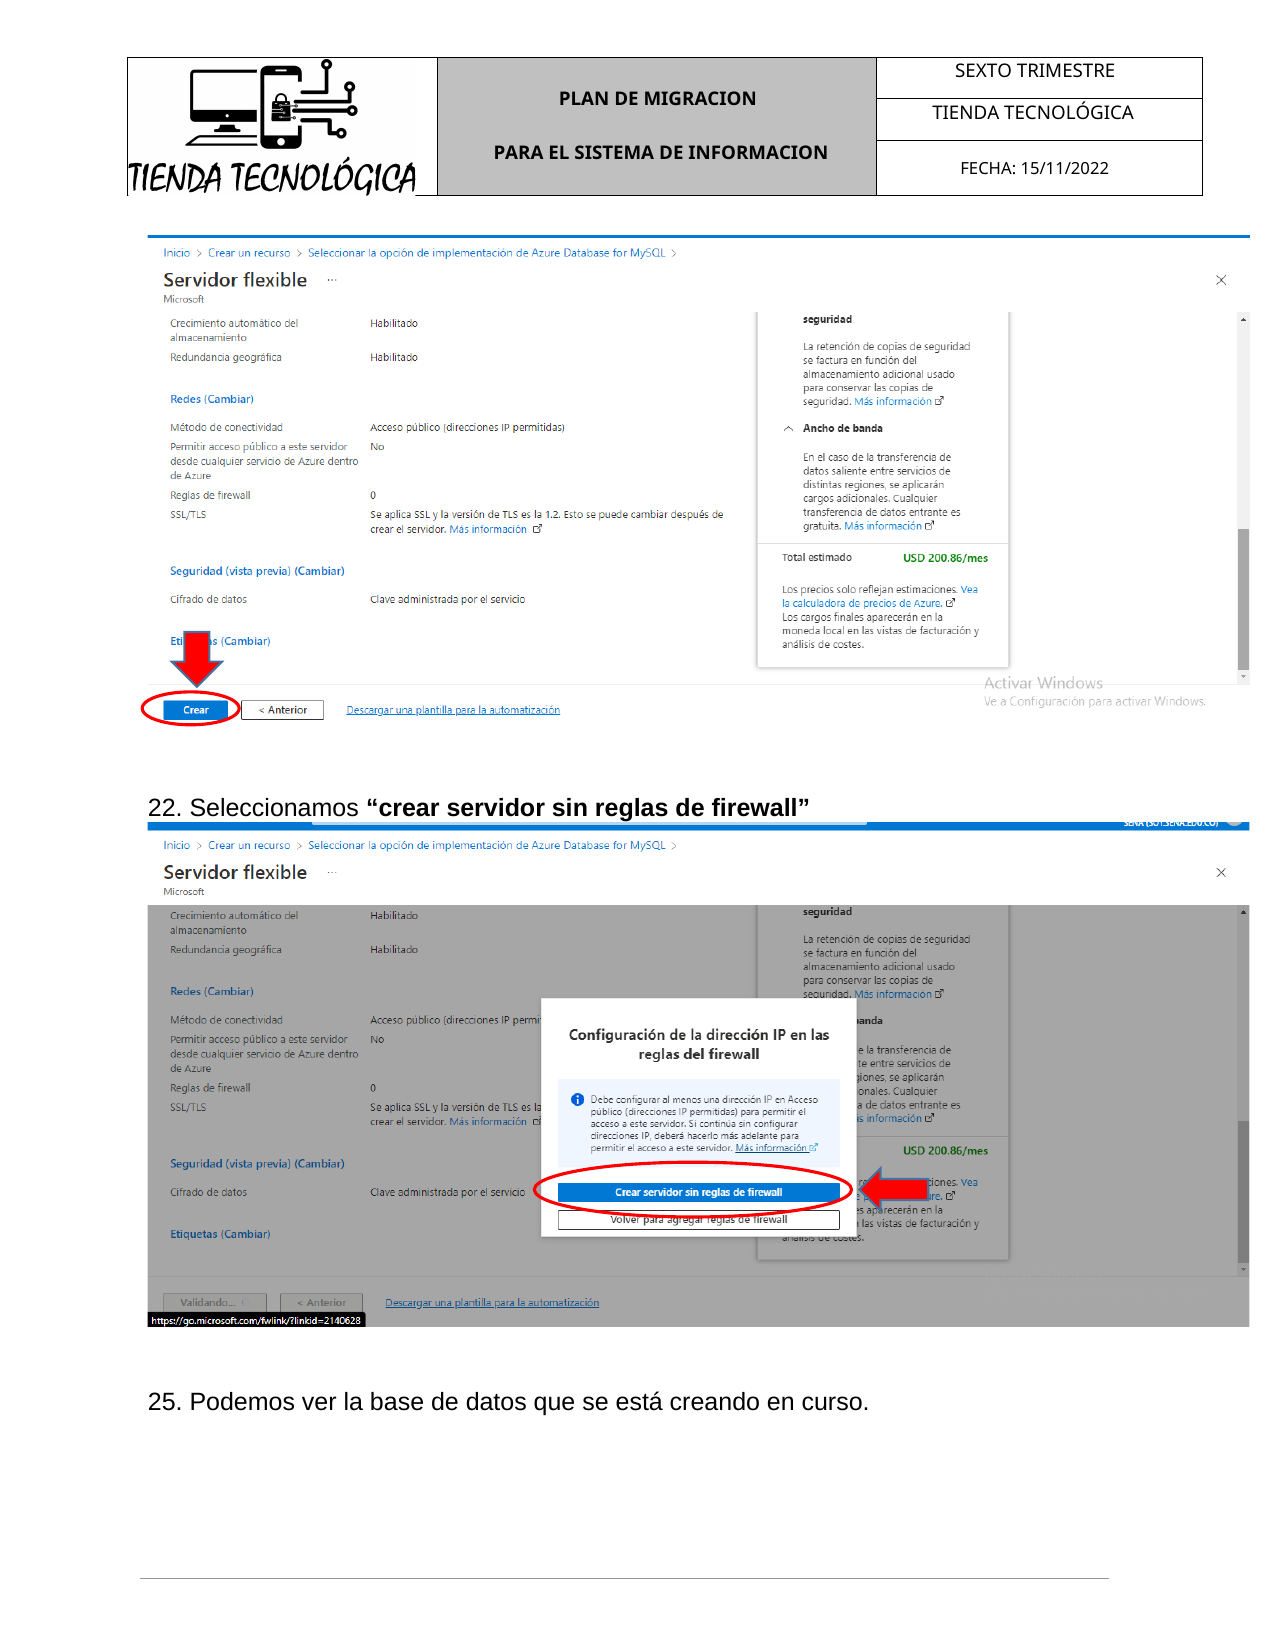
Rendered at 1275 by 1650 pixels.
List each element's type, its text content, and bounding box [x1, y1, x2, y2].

text 22. Seleccionamos “crear servidor sin reglas de firewall” [148, 793, 1221, 821]
picture [147, 694, 237, 723]
picture [128, 59, 416, 196]
picture [147, 822, 1250, 1327]
text 25. Podemos ver la base de datos que se está creando en curso. [148, 1386, 1221, 1415]
picture [147, 235, 1250, 733]
